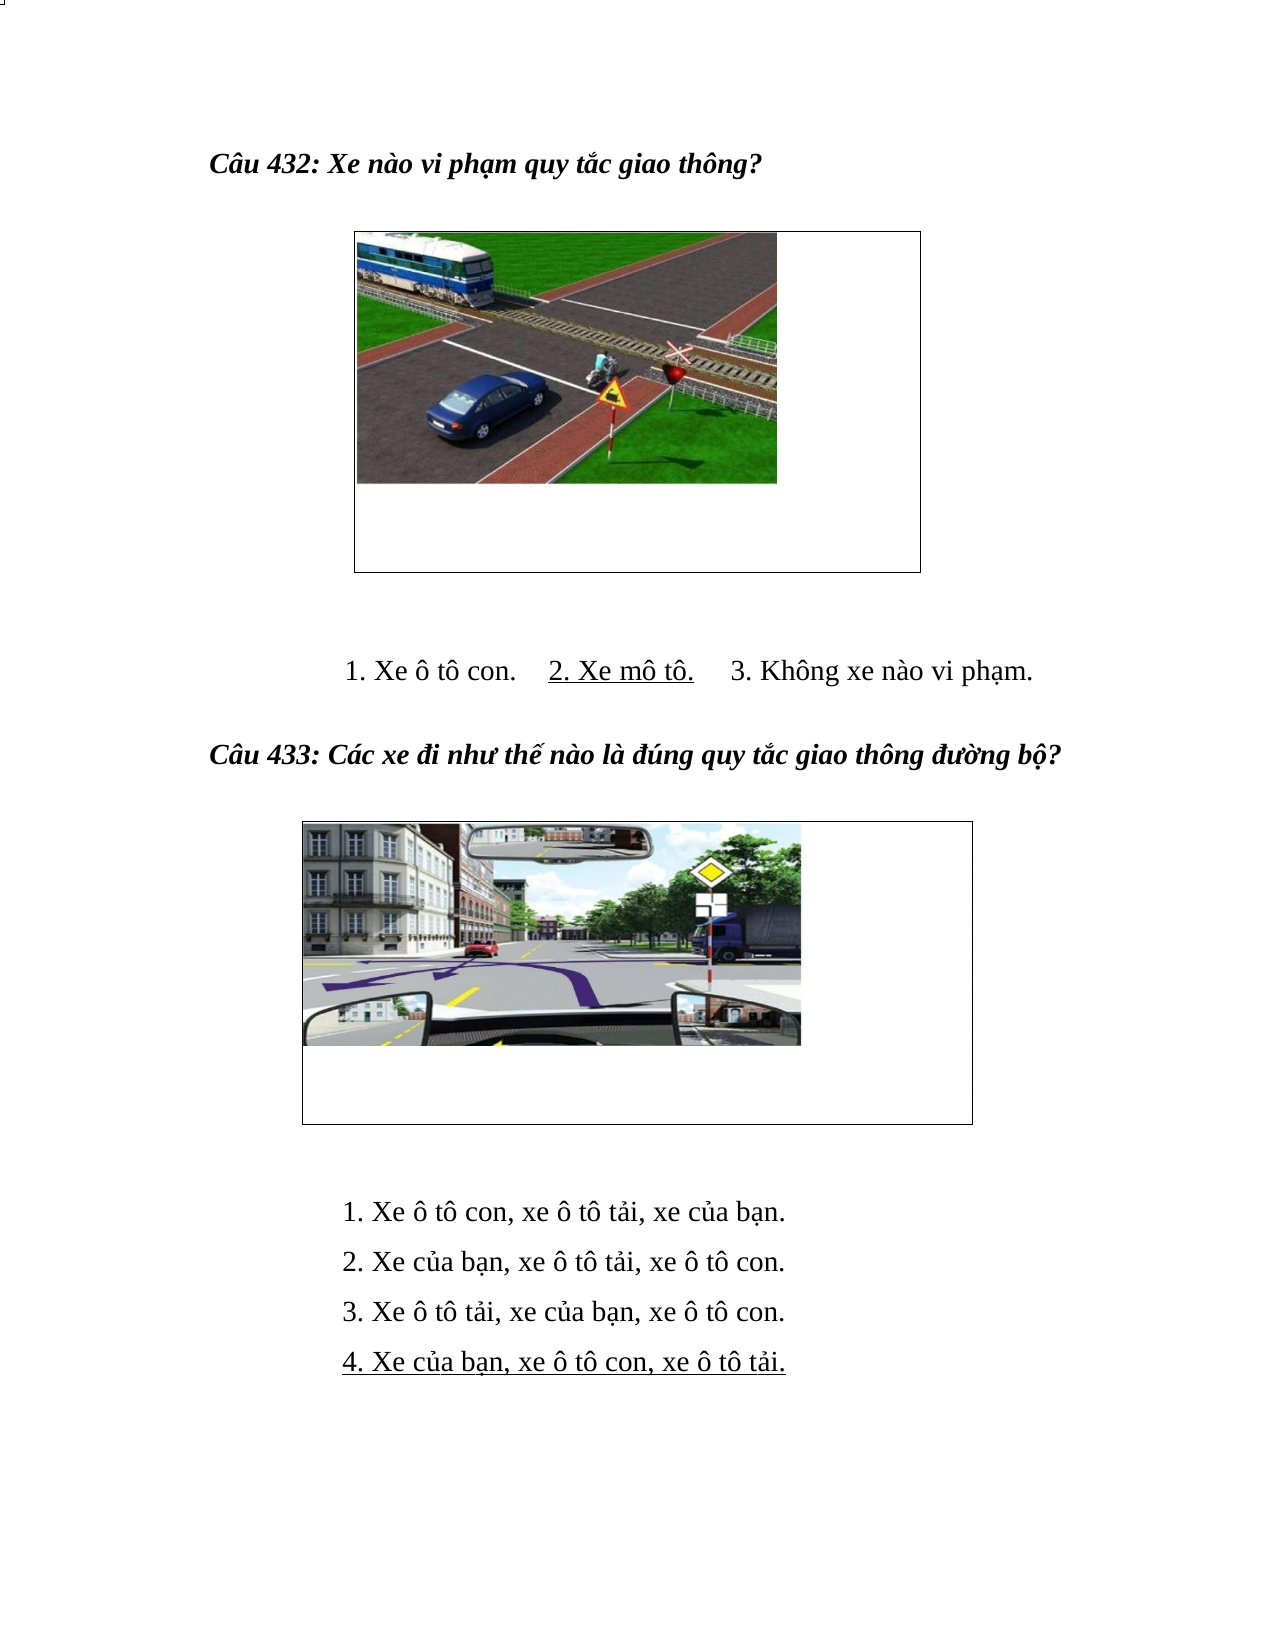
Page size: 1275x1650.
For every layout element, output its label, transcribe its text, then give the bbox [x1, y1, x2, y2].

text 3. Xe ô tô tải, xe của bạn, xe ô tô con. [342, 1295, 1264, 1329]
text 2. Xe của bạn, xe ô tô tải, xe ô tô con. [342, 1245, 1264, 1279]
text 1. Xe ô tô con, xe ô tô tải, xe của bạn. [342, 1195, 1264, 1228]
text Câu 433: Các xe đi như thế nào là đúng quy tắc giao thông đường bộ? [209, 738, 1264, 771]
text Câu 432: Xe nào vi phạm quy tắc giao thông? [209, 147, 1264, 181]
text 1. Xe ô tô con. 2. Xe mô tô. 3. Không xe nào vi phạm. [344, 653, 1264, 687]
picture [303, 822, 972, 1124]
picture [355, 232, 920, 572]
text 4. Xe của bạn, xe ô tô con, xe ô tô tải. [342, 1345, 1264, 1379]
